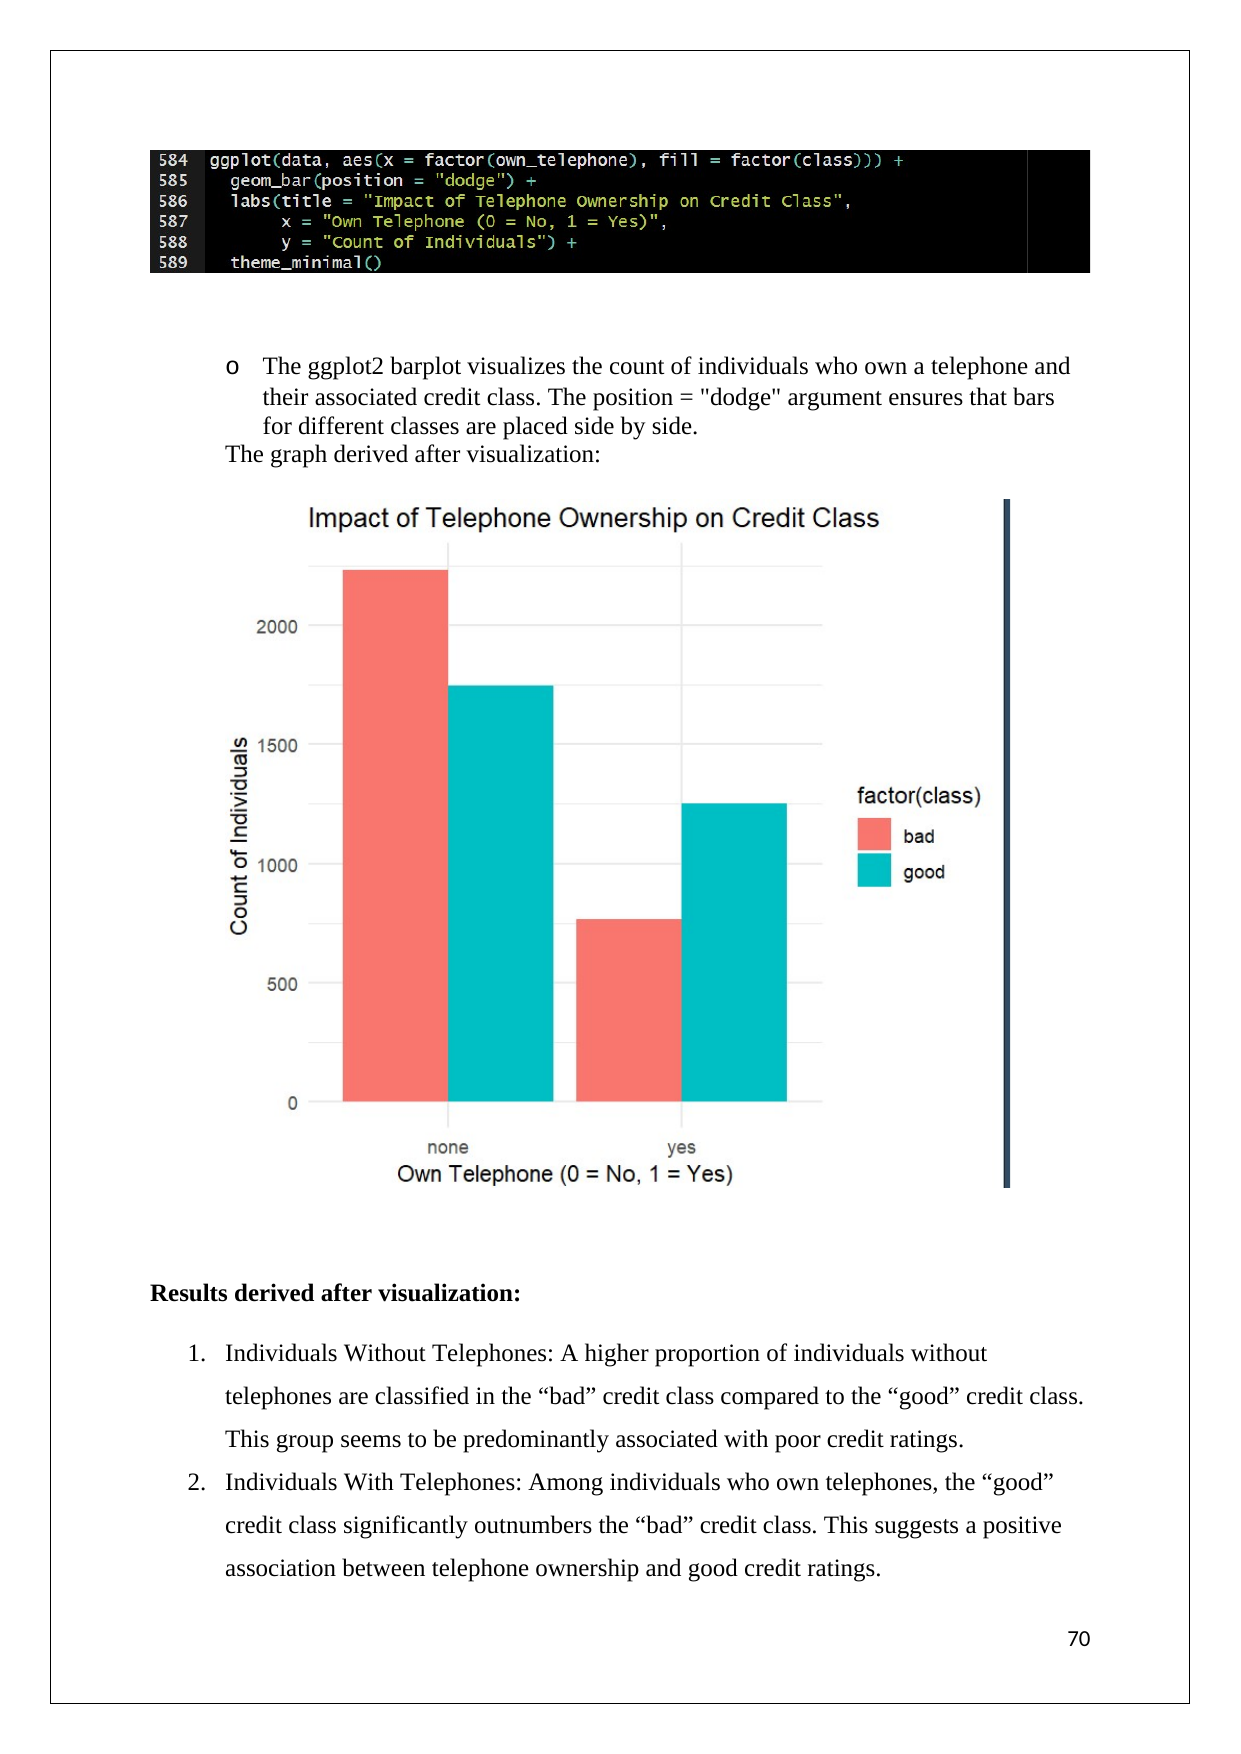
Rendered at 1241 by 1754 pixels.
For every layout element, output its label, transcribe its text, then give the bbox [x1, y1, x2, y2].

text The graph derived after visualization: [225, 439, 1090, 468]
list The ggplot2 barplot visualizes the count of individuals who own a telephone and their associated credit class. The position = "dodge" argument ensures that bars for different classes are placed side by side. [225, 351, 1090, 439]
picture [225, 499, 1011, 1188]
list Individuals With Telephones: Among individuals who own telephones, the “good” credit class significantly outnumbers the “bad” credit class. This suggests a positive association between telephone ownership and good credit ratings. [187, 1467, 1090, 1582]
text Results derived after visualization: [150, 1278, 1090, 1307]
picture [150, 150, 1091, 273]
list Individuals Without Telephones: A higher proportion of individuals without telephones are classified in the “bad” credit class compared to the “good” credit class. This group seems to be predominantly associated with poor credit ratings. [187, 1338, 1090, 1453]
